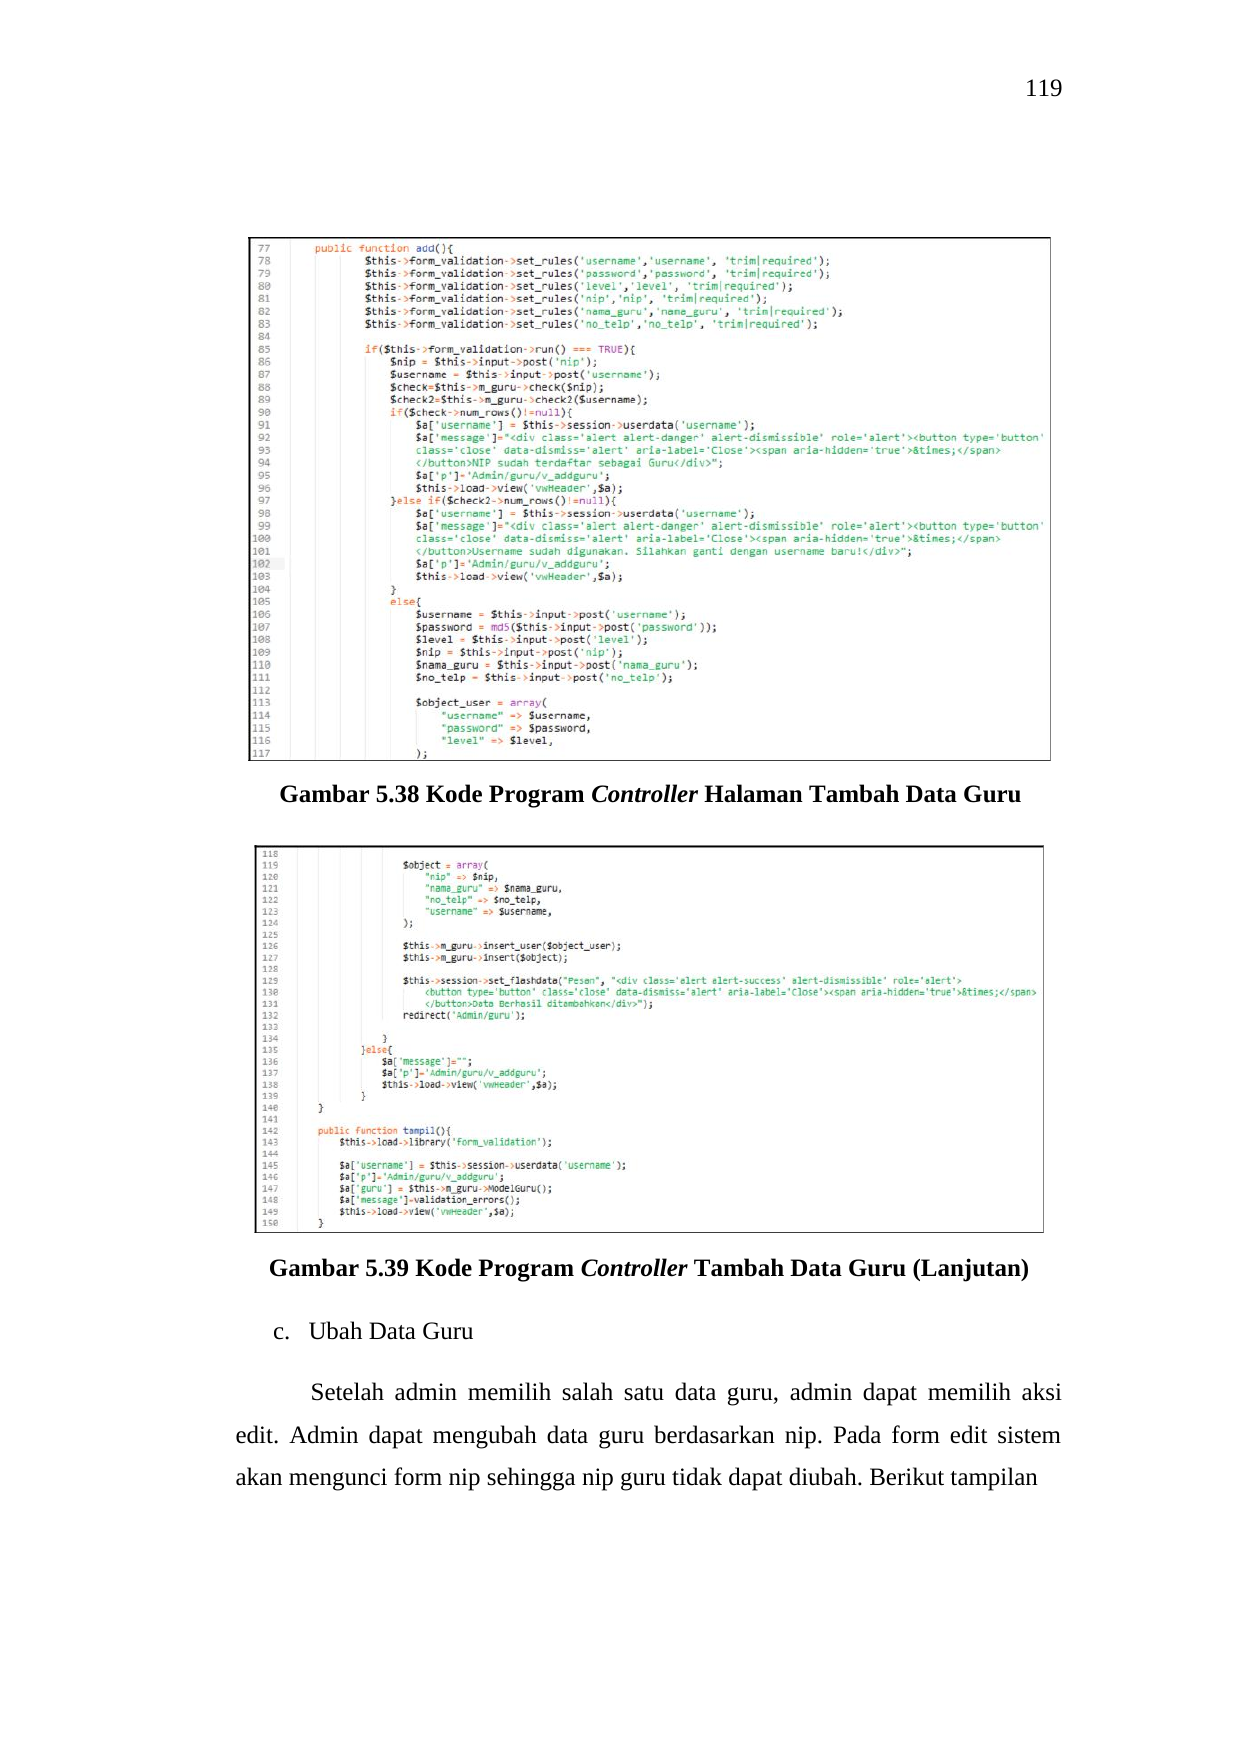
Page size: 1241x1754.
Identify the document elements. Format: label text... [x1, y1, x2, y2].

text c. Ubah Data Guru [273, 1316, 1090, 1345]
text Gambar 5.39 Kode Program Controller Tambah Data Guru (Lanjutan) [269, 1253, 1090, 1282]
picture [248, 237, 1051, 761]
picture [254, 845, 1044, 1233]
text Setelah admin memilih salah satu data guru, admin dapat memilih aksi edit. Admin dapat mengubah data guru berdasarkan nip. Pada form edit sistem akan mengunci form nip sehingga nip guru tidak dapat diubah. Berikut tampilan [235, 1377, 1062, 1491]
text 119 [1025, 73, 1090, 101]
text Gambar 5.38 Kode Program Controller Halaman Tambah Data Guru [279, 779, 1090, 808]
